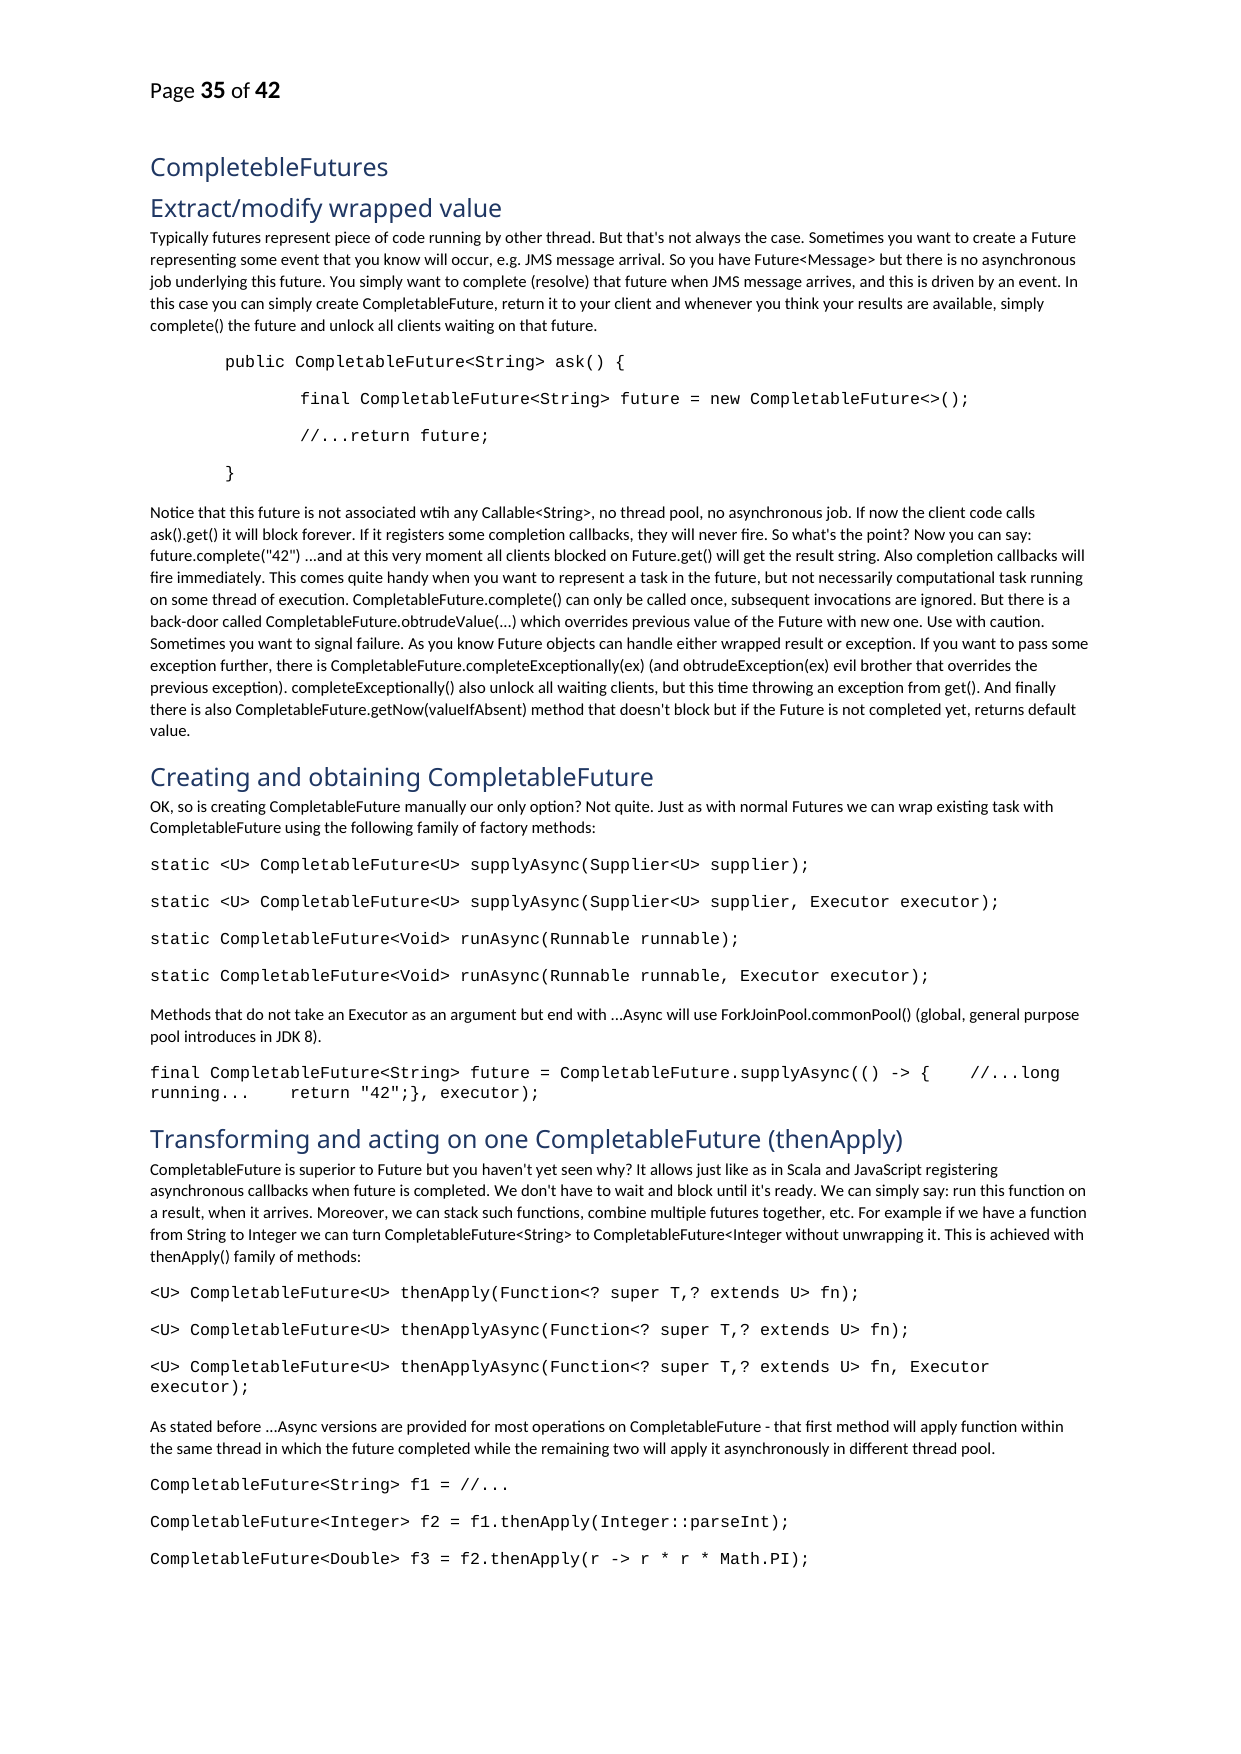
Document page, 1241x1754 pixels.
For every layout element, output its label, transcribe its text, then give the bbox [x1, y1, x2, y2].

subtitle Transforming and acting on one CompletableFuture (thenApply) [150, 1122, 1090, 1156]
text static <U> CompletableFuture<U> supplyAsync(Supplier<U> supplier, Executor executor); [150, 893, 1090, 912]
text } [150, 465, 1090, 484]
text CompletableFuture<String> f1 = //... [150, 1476, 1090, 1495]
subtitle Creating and obtaining CompletableFuture [150, 759, 1090, 793]
text Notice that this future is not associated wtih any Callable<String>, no thread pool, no asynchronous job. If now the client code calls ask().get() it will block forever. If it registers some completion callbacks, they will never fire. So what's the point? Now you can say: future.complete("42") ...and at this very moment all clients blocked on Future.get() will get the result string. Also completion callbacks will fire immediately. This comes quite handy when you want to represent a task in the future, but not necessarily computational task running on some thread of execution. CompletableFuture.complete() can only be called once, subsequent invocations are ignored. But there is a back-door called CompletableFuture.obtrudeValue(...) which overrides previous value of the Future with new one. Use with caution. Sometimes you want to signal failure. As you know Future objects can handle either wrapped result or exception. If you want to pass some exception further, there is CompletableFuture.completeExceptionally(ex) (and obtrudeException(ex) evil brother that overrides the previous exception). completeExceptionally() also unlock all waiting clients, but this time throwing an exception from get(). And finally there is also CompletableFuture.getNow(valueIfAbsent) method that doesn't block but if the Future is not completed yet, returns default value. [150, 502, 1090, 741]
text <U> CompletableFuture<U> thenApplyAsync(Function<? super T,? extends U> fn, Executor executor); [150, 1359, 1090, 1398]
text static <U> CompletableFuture<U> supplyAsync(Supplier<U> supplier); [150, 856, 1090, 875]
text final CompletableFuture<String> future = new CompletableFuture<>(); [150, 391, 1090, 410]
subtitle CompletebleFutures [150, 150, 1090, 184]
text CompletableFuture<Integer> f2 = f1.thenApply(Integer::parseInt); [150, 1513, 1090, 1532]
text CompletableFuture<Double> f3 = f2.thenApply(r -> r * r * Math.PI); [150, 1550, 1090, 1569]
text static CompletableFuture<Void> runAsync(Runnable runnable); [150, 930, 1090, 949]
text <U> CompletableFuture<U> thenApply(Function<? super T,? extends U> fn); [150, 1285, 1090, 1304]
text CompletableFuture is superior to Future but you haven't yet seen why? It allows just like as in Scala and JavaScript registering asynchronous callbacks when future is completed. We don't have to wait and block until it's ready. We can simply say: run this function on a result, when it arrives. Moreover, we can stack such functions, combine multiple futures together, etc. For example if we have a function from String to Integer we can turn CompletableFuture<String> to CompletableFuture<Integer without unwrapping it. This is achieved with thenApply() family of methods: [150, 1159, 1090, 1267]
text final CompletableFuture<String> future = CompletableFuture.supplyAsync(() -> { //...long running... return "42";}, executor); [150, 1065, 1090, 1104]
text static CompletableFuture<Void> runAsync(Runnable runnable, Executor executor); [150, 967, 1090, 986]
text As stated before ...Async versions are provided for most operations on CompletableFuture - that first method will apply function within the same thread in which the future completed while the remaining two will apply it asynchronously in different thread pool. [150, 1416, 1090, 1458]
text <U> CompletableFuture<U> thenApplyAsync(Function<? super T,? extends U> fn); [150, 1322, 1090, 1341]
text public CompletableFuture<String> ask() { [150, 354, 1090, 373]
text OK, so is creating CompletableFuture manually our only option? Not quite. Just as with normal Futures we can wrap existing task with CompletableFuture using the following family of factory methods: [150, 796, 1090, 838]
text Typically futures represent piece of code running by other thread. But that's not always the case. Sometimes you want to create a Future representing some event that you know will occur, e.g. JMS message arrival. So you have Future<Message> but there is no asynchronous job underlying this future. You simply want to complete (resolve) that future when JMS message arrives, and this is driven by an event. In this case you can simply create CompletableFuture, return it to your client and whenever you think your results are available, simply complete() the future and unlock all clients waiting on that future. [150, 228, 1090, 336]
text //...return future; [150, 428, 1090, 447]
text Methods that do not take an Executor as an argument but end with ...Async will use ForkJoinPool.commonPool() (global, general purpose pool introduces in JDK 8). [150, 1004, 1090, 1046]
subtitle Extract/modify wrapped value [150, 191, 1090, 225]
